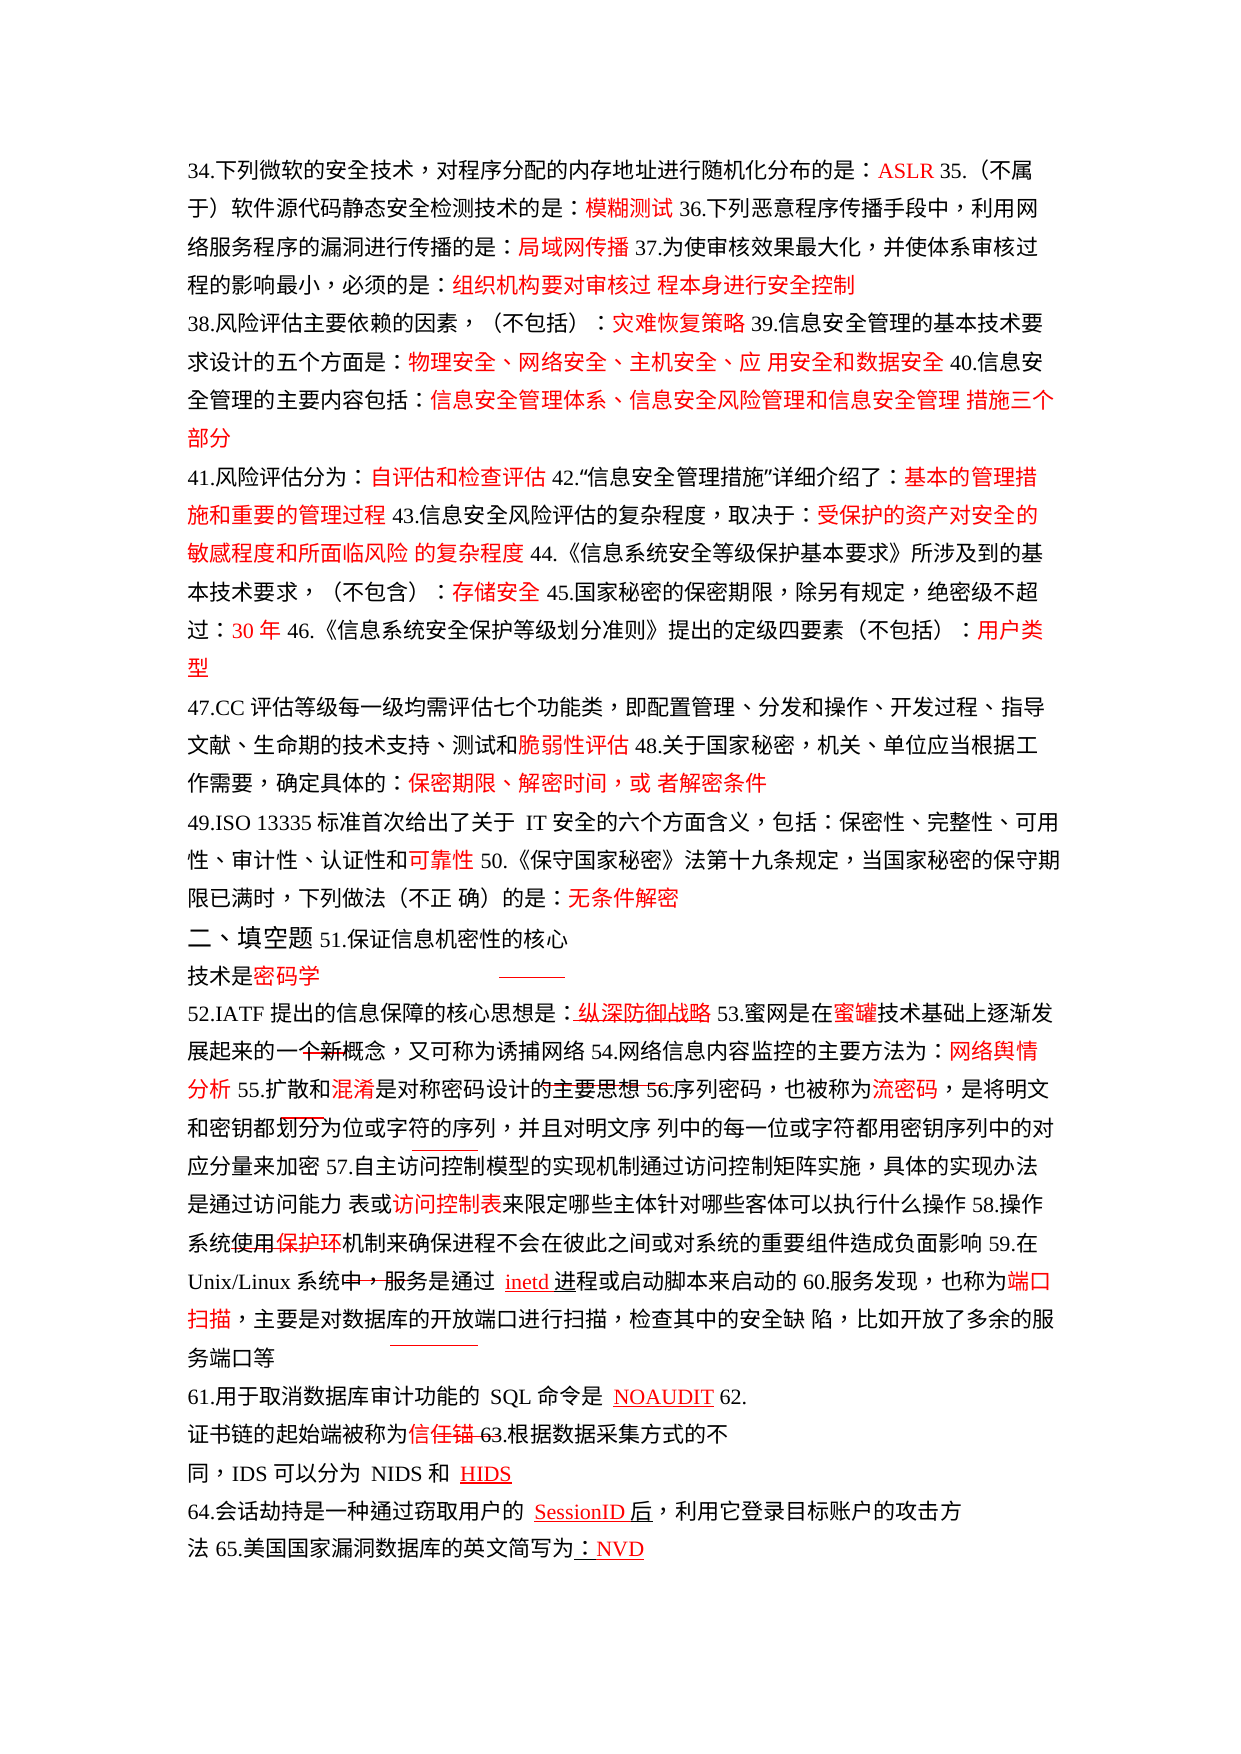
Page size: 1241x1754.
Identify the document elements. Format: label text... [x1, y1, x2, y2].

text 34.下列微软的安全技术，对程序分配的内存地址进行随机化分布的是：ASLR 35.（不属于）软件源代码静态安全检测技术的是：模糊测试 36.下列恶意程序传播手段中，利用网络服务程序的漏洞进行传播的是：局域网传播 37.为使审核效果最大化，并使体系审核过程的影响最小，必须的是：组织机构要对审核过 程本身进行安全控制 [187, 155, 1058, 299]
text 二、填空题 51.保证信息机密性的核心技术是密码学 [187, 921, 578, 991]
text 49.ISO 13335 标准首次给出了关于IT 安全的六个方面含义，包括：保密性、完整性、可用 性、审计性、认证性和可靠性 50.《保守国家秘密》法第十九条规定，当国家秘密的保守期限已满时，下列做法（不正 确）的是：无条件解密 [187, 806, 1060, 912]
text 64.会话劫持是一种通过窃取用户的SessionID 后，利用它登录目标账户的攻击方法 65.美国国家漏洞数据库的英文简写为：NVD [187, 1496, 983, 1563]
text 38.风险评估主要依赖的因素，（不包括）：灾难恢复策略 39.信息安全管理的基本技术要求设计的五个方面是：物理安全、网络安全、主机安全、应 用安全和数据安全 40.信息安全管理的主要内容包括：信息安全管理体系、信息安全风险管理和信息安全管理 措施三个部分 [187, 308, 1058, 453]
text 61.用于取消数据库审计功能的SQL 命令是NOAUDIT 62.证书链的起始端被称为信任锚 63.根据数据采集方式的不同，IDS 可以分为NIDS 和HIDS [187, 1381, 757, 1487]
text 41.风险评估分为：自评估和检查评估 42.“信息安全管理措施”详细介绍了：基本的管理措施和重要的管理过程 43.信息安全风险评估的复杂程度，取决于：受保护的资产对安全的敏感程度和所面临风险 的复杂程度 44.《信息系统安全等级保护基本要求》所涉及到的基本技术要求，（不包含）：存储安全 45.国家秘密的保密期限，除另有规定，绝密级不超过：30 年 46.《信息系统安全保护等级划分准则》提出的定级四要素（不包括）：用户类型 [187, 461, 1058, 683]
text 52.IATF 提出的信息保障的核心思想是：纵深防御战略 53.蜜网是在蜜罐技术基础上逐渐发展起来的一个新概念，又可称为诱捕网络 54.网络信息内容监控的主要方法为：网络舆情分析 55.扩散和混淆是对称密码设计的主要思想 56.序列密码，也被称为流密码，是将明文和密钥都划分为位或字符的序列，并且对明文序 列中的每一位或字符都用密钥序列中的对应分量来加密 57.自主访问控制模型的实现机制通过访问控制矩阵实施，具体的实现办法是通过访问能力 表或访问控制表来限定哪些主体针对哪些客体可以执行什么操作 58.操作系统使用保护环机制来确保进程不会在彼此之间或对系统的重要组件造成负面影响 59.在Unix/Linux 系统中，服务是通过inetd 进程或启动脚本来启动的 60.服务发现，也称为端口扫描，主要是对数据库的开放端口进行扫描，检查其中的安全缺 陷，比如开放了多余的服务端口等 [187, 998, 1058, 1372]
text 47.CC 评估等级每一级均需评估七个功能类，即配置管理、分发和操作、开发过程、指导 文献、生命期的技术支持、测试和脆弱性评估 48.关于国家秘密，机关、单位应当根据工作需要，确定具体的：保密期限、解密时间，或 者解密条件 [187, 691, 1058, 798]
